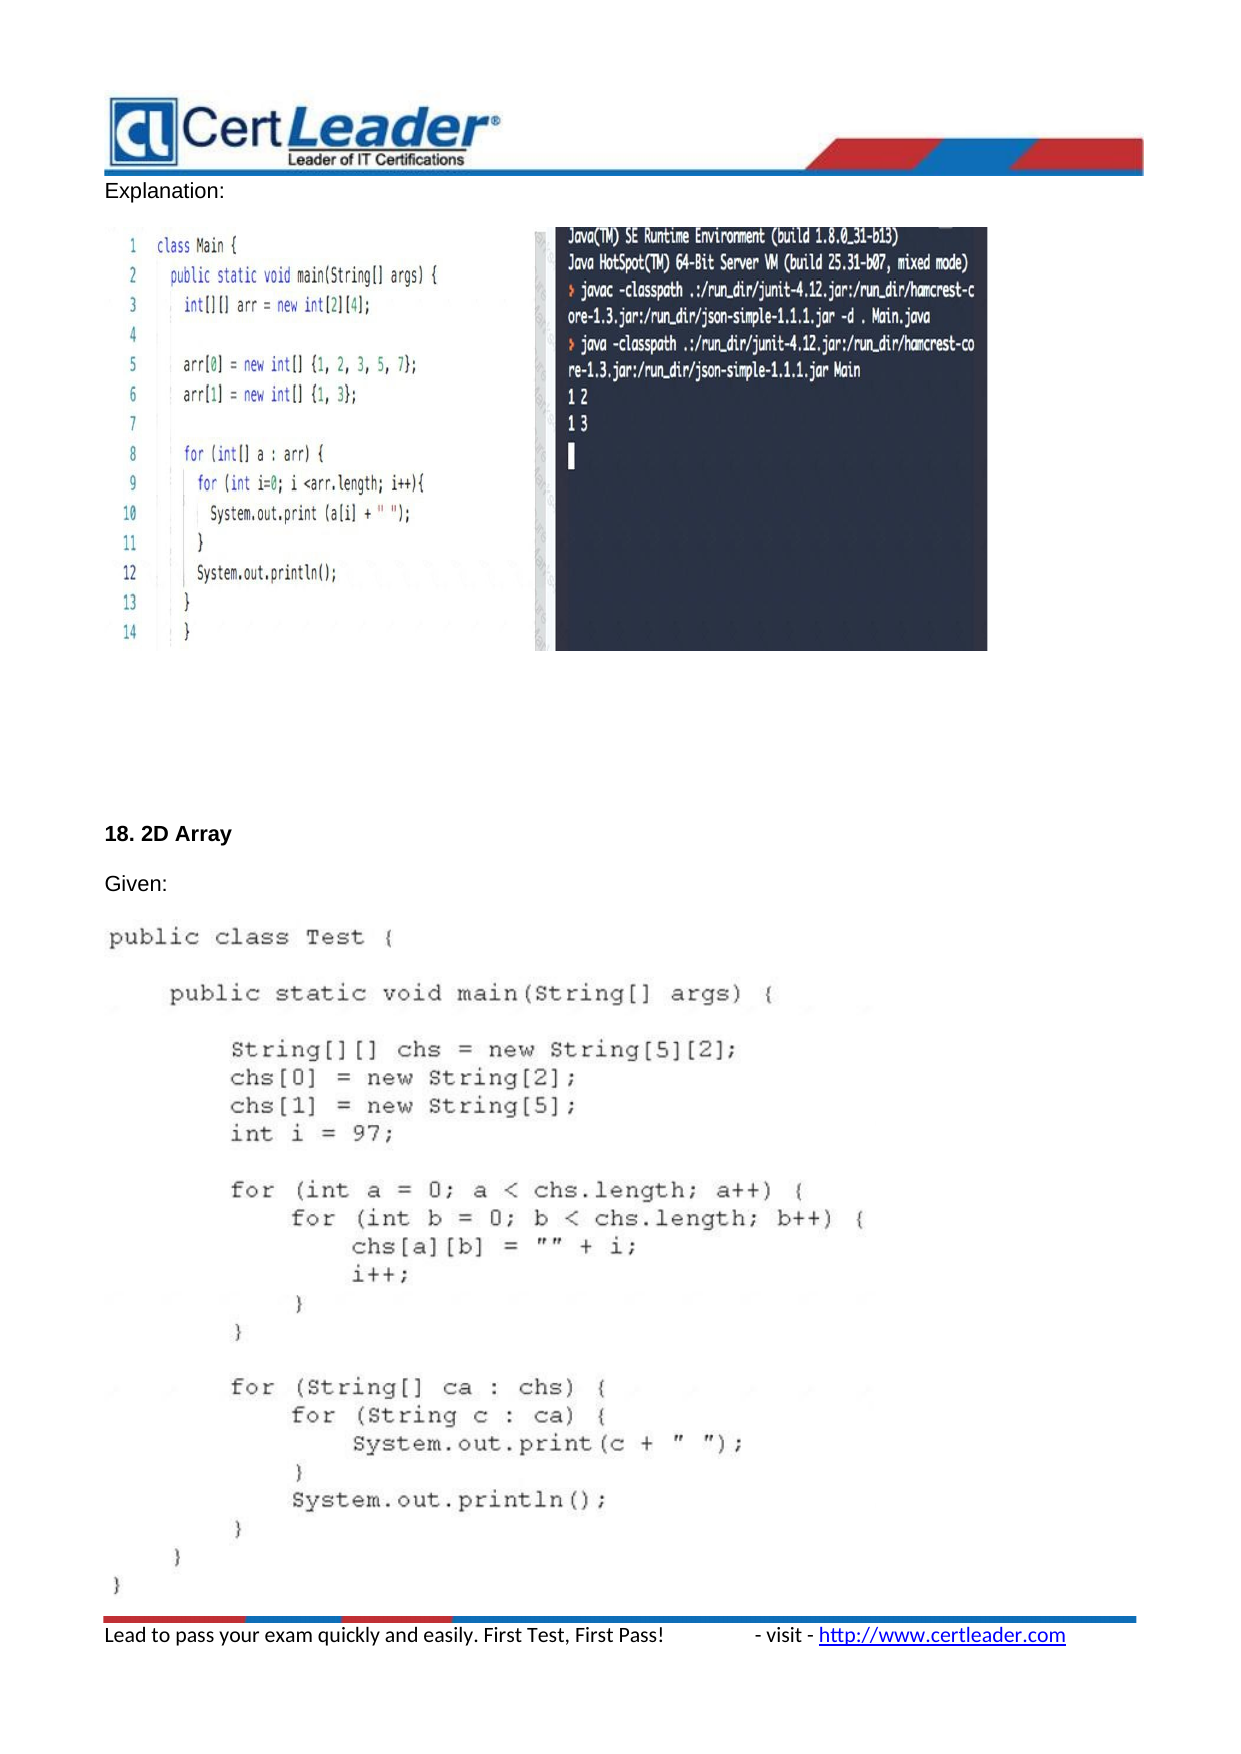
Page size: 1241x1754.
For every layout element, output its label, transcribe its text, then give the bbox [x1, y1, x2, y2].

picture [104, 919, 877, 1599]
subtitle 18. 2D Array [104, 821, 1136, 847]
picture [104, 227, 988, 651]
picture [103, 1616, 1137, 1623]
text Given: [104, 870, 1136, 896]
picture [104, 90, 1144, 176]
text Explanation: [104, 178, 1136, 203]
